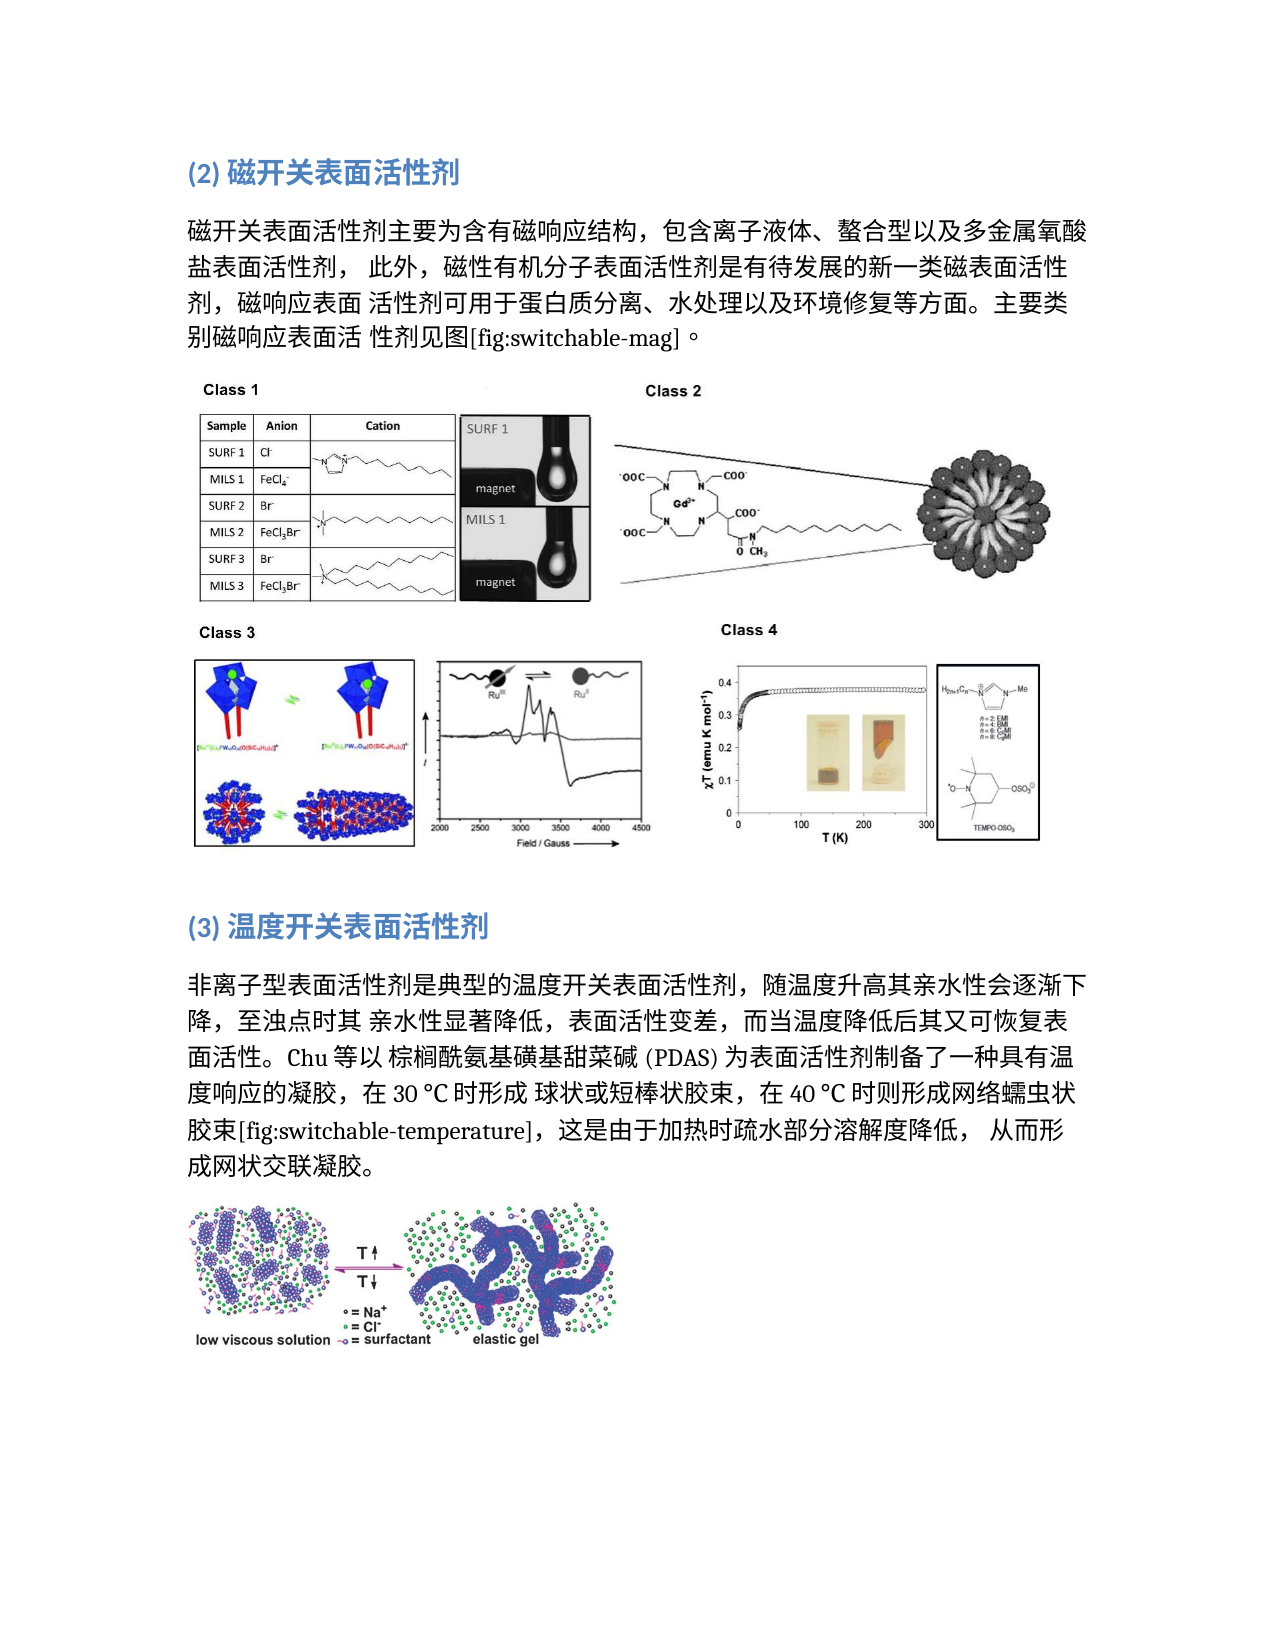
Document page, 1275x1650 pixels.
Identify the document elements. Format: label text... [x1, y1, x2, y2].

picture [187, 1201, 618, 1348]
text 磁开关表面活性剂主要为含有磁响应结构，包含离子液体、螯合型以及多金属氧酸盐表面活性剂， 此外，磁性有机分子表面活性剂是有待发展的新一类磁表面活性剂，磁响应表面 活性剂可用于蛋白质分离、水处理以及环境修复等方面。主要类别磁响应表面活 性剂见图[fig:switchable-mag]。 [187, 211, 1087, 354]
picture [187, 372, 1063, 855]
text 非离子型表面活性剂是典型的温度开关表面活性剂，随温度升高其亲水性会逐渐下降，至浊点时其 亲水性显著降低，表面活性变差，而当温度降低后其又可恢复表面活性。Chu等以 棕榈酰氨基磺基甜菜碱 (PDAS) 为表面活性剂制备了一种具有温度响应的凝胶，在 30 ℃ 时形成 球状或短棒状胶束，在 40 ℃ 时则形成网络蠕虫状胶束[fig:switchable-temperature]，这是由于加热时疏水部分溶解度降低， 从而形成网状交联凝胶。 [187, 965, 1087, 1183]
subtitle (3) 温度开关表面活性剂 [187, 904, 1087, 946]
subtitle (2) 磁开关表面活性剂 [187, 150, 1087, 192]
